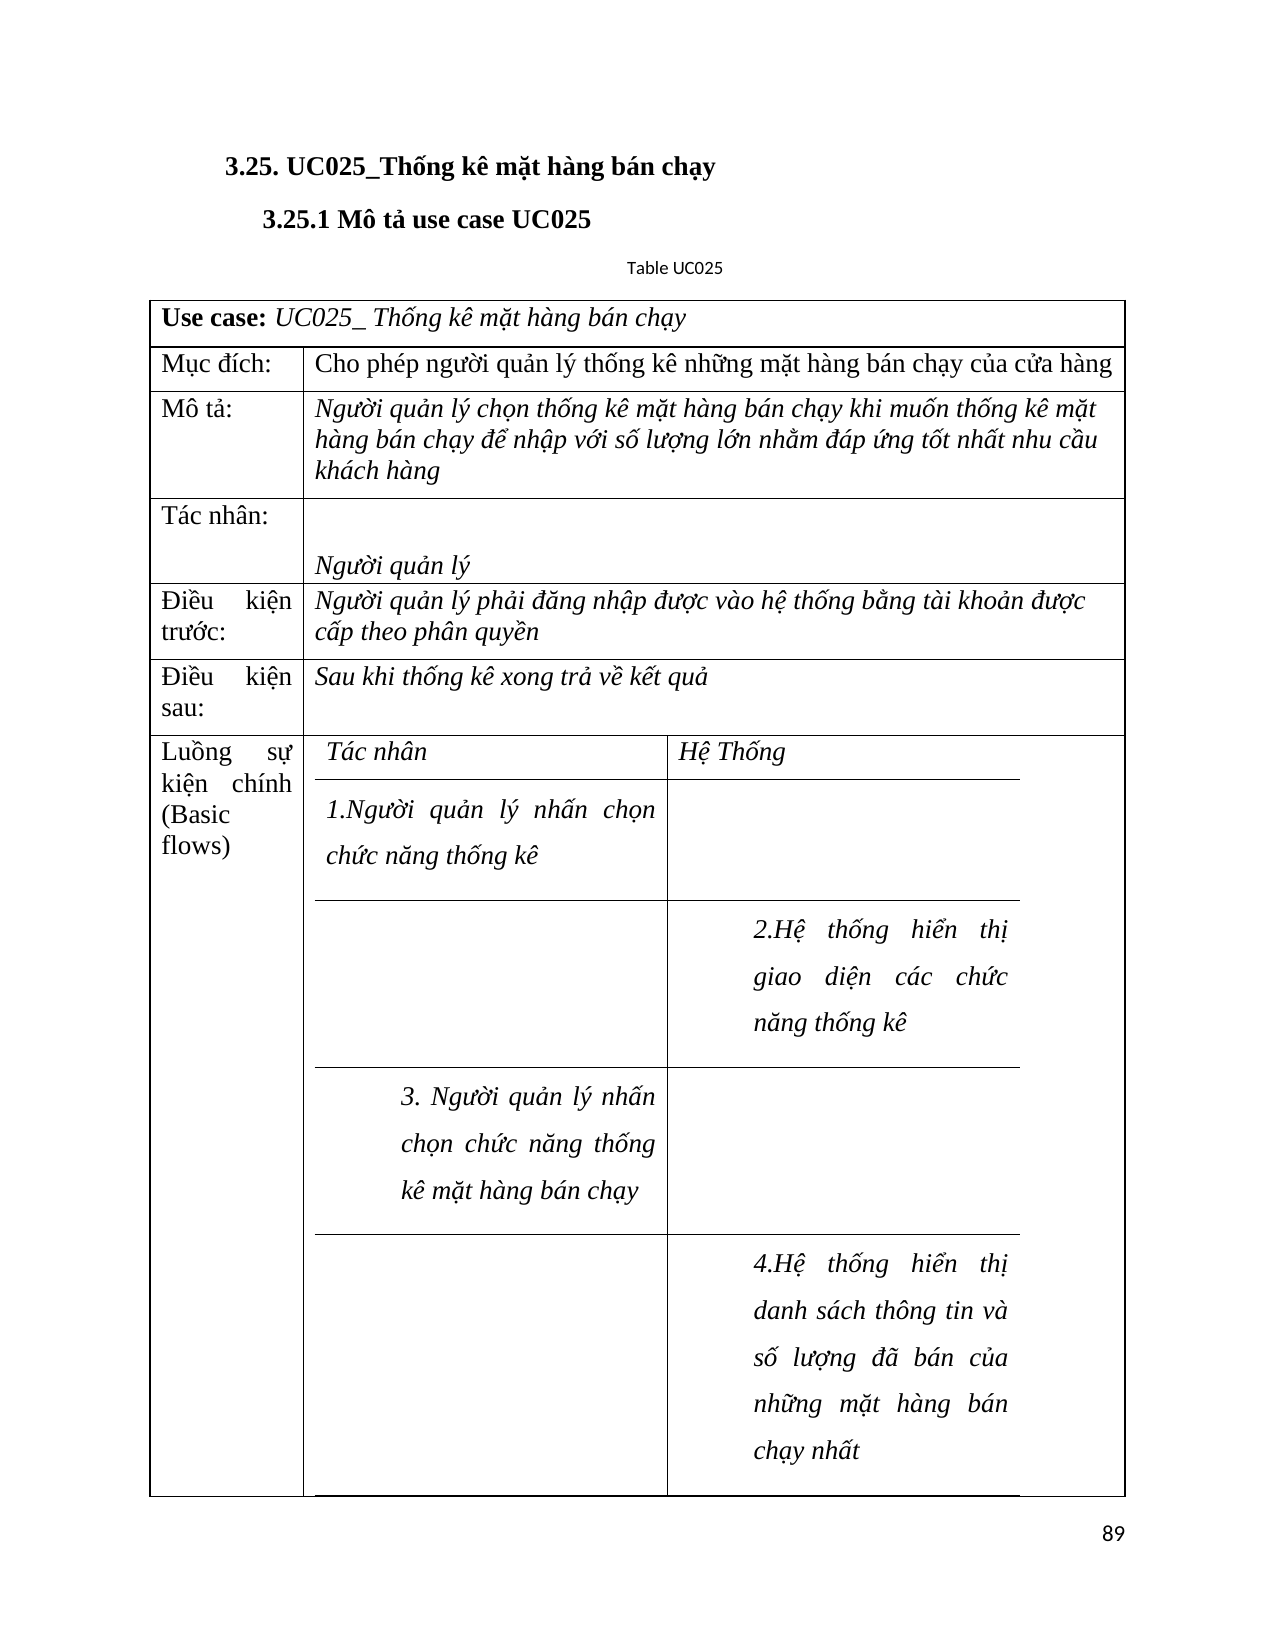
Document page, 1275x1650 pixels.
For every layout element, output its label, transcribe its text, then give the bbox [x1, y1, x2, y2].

table_cell Điều kiện trước: [151, 584, 303, 659]
table_cell Mục đích: [151, 348, 303, 391]
table_cell Sau khi thống kê xong trả về kết quả [304, 660, 1124, 734]
table_cell Người quản lý chọn thống kê mặt hàng bán chạy khi muốn thống kê mặt hàng bán chạy để nhập với số lượng lớn nhằm đáp ứng tốt nhất nhu cầu khách hàng [304, 392, 1124, 498]
text UC025_Thống kê mặt hàng bán chạy [225, 150, 1125, 181]
table_cell [304, 736, 667, 1496]
table_cell Cho phép người quản lý thống kê những mặt hàng bán chạy của cửa hàng [304, 348, 1124, 391]
table_header Use case: UC025_ Thống kê mặt hàng bán chạy [151, 301, 1124, 346]
text Table UC025 [225, 256, 1125, 279]
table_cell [151, 736, 303, 1496]
table_cell Người quản lý phải đăng nhập được vào hệ thống bằng tài khoản được cấp theo phân quyền [304, 584, 1124, 659]
table_cell Tác nhân: [151, 499, 303, 583]
table_cell [668, 736, 1124, 1496]
text Mô tả use case UC025 [262, 203, 1125, 234]
table_cell Người quản lý [304, 499, 1124, 583]
table_cell Mô tả: [151, 392, 303, 498]
table_cell Điều kiện sau: [151, 660, 303, 734]
